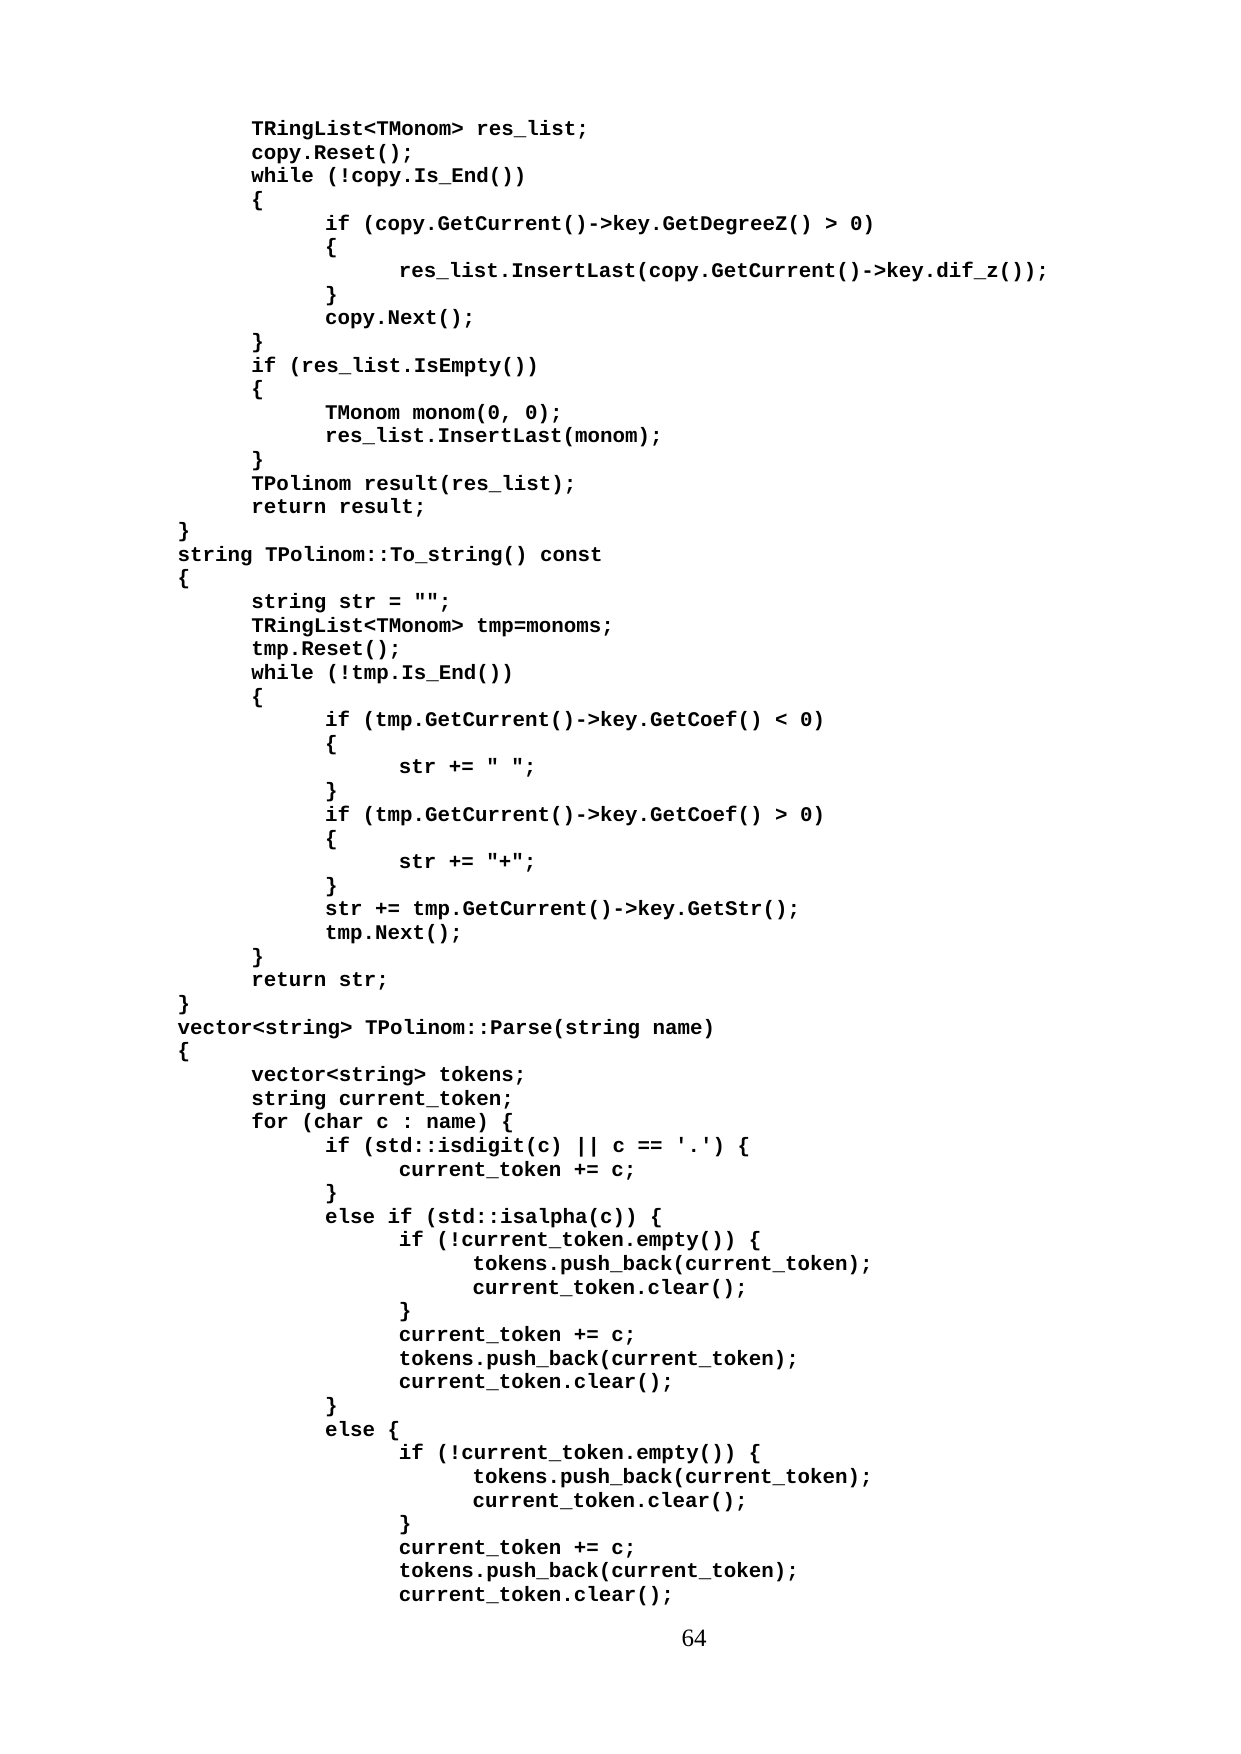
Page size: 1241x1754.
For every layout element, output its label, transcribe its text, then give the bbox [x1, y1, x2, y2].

text while (!copy.Is_End()) [177, 165, 1152, 189]
text { [177, 733, 1152, 757]
text current_token.clear(); [177, 1277, 1152, 1300]
text tokens.push_back(current_token); [177, 1561, 1152, 1584]
text vector<string> TPolinom::Parse(string name) [177, 1017, 1152, 1040]
text vector<string> tokens; [177, 1064, 1152, 1088]
text } [177, 520, 1152, 544]
text res_list.InsertLast(monom); [177, 426, 1152, 449]
text str += tmp.GetCurrent()->key.GetStr(); [177, 898, 1152, 922]
text return str; [177, 969, 1152, 993]
text if (!current_token.empty()) { [177, 1442, 1152, 1466]
text TRingList<TMonom> tmp=monoms; [177, 615, 1152, 638]
text { [177, 567, 1152, 591]
text else if (std::isalpha(c)) { [177, 1206, 1152, 1229]
text } [177, 1182, 1152, 1206]
text string current_token; [177, 1088, 1152, 1111]
text if (tmp.GetCurrent()->key.GetCoef() > 0) [177, 804, 1152, 827]
text TPolinom result(res_list); [177, 473, 1152, 496]
text TRingList<TMonom> res_list; [177, 118, 1152, 142]
text res_list.InsertLast(copy.GetCurrent()->key.dif_z()); [177, 260, 1152, 284]
text current_token.clear(); [177, 1489, 1152, 1513]
text while (!tmp.Is_End()) [177, 662, 1152, 686]
text TMonom monom(0, 0); [177, 402, 1152, 426]
text else { [177, 1419, 1152, 1442]
text tokens.push_back(current_token); [177, 1348, 1152, 1371]
text } [177, 1395, 1152, 1419]
text tmp.Next(); [177, 922, 1152, 946]
text if (!current_token.empty()) { [177, 1229, 1152, 1253]
text if (std::isdigit(c) || c == '.') { [177, 1135, 1152, 1158]
text } [177, 993, 1152, 1017]
text } [177, 946, 1152, 969]
text } [177, 780, 1152, 804]
text { [177, 189, 1152, 213]
text } [177, 1300, 1152, 1324]
text return result; [177, 496, 1152, 520]
text } [177, 331, 1152, 354]
text tokens.push_back(current_token); [177, 1253, 1152, 1277]
text str += "+"; [177, 851, 1152, 875]
text tmp.Reset(); [177, 638, 1152, 662]
text { [177, 378, 1152, 402]
text current_token.clear(); [177, 1371, 1152, 1395]
text current_token += c; [177, 1324, 1152, 1348]
text tokens.push_back(current_token); [177, 1466, 1152, 1489]
text { [177, 1040, 1152, 1064]
text string TPolinom::To_string() const [177, 544, 1152, 567]
text copy.Reset(); [177, 142, 1152, 165]
text { [177, 236, 1152, 260]
text string str = ""; [177, 591, 1152, 615]
text for (char c : name) { [177, 1111, 1152, 1135]
text current_token.clear(); [177, 1584, 1152, 1608]
text copy.Next(); [177, 307, 1152, 331]
text { [177, 686, 1152, 709]
text str += " "; [177, 757, 1152, 780]
text } [177, 284, 1152, 307]
text if (res_list.IsEmpty()) [177, 354, 1152, 378]
text current_token += c; [177, 1537, 1152, 1561]
text } [177, 449, 1152, 473]
text current_token += c; [177, 1158, 1152, 1182]
text if (copy.GetCurrent()->key.GetDegreeZ() > 0) [177, 213, 1152, 236]
text } [177, 1513, 1152, 1537]
text } [177, 875, 1152, 898]
text if (tmp.GetCurrent()->key.GetCoef() < 0) [177, 709, 1152, 733]
text { [177, 827, 1152, 851]
